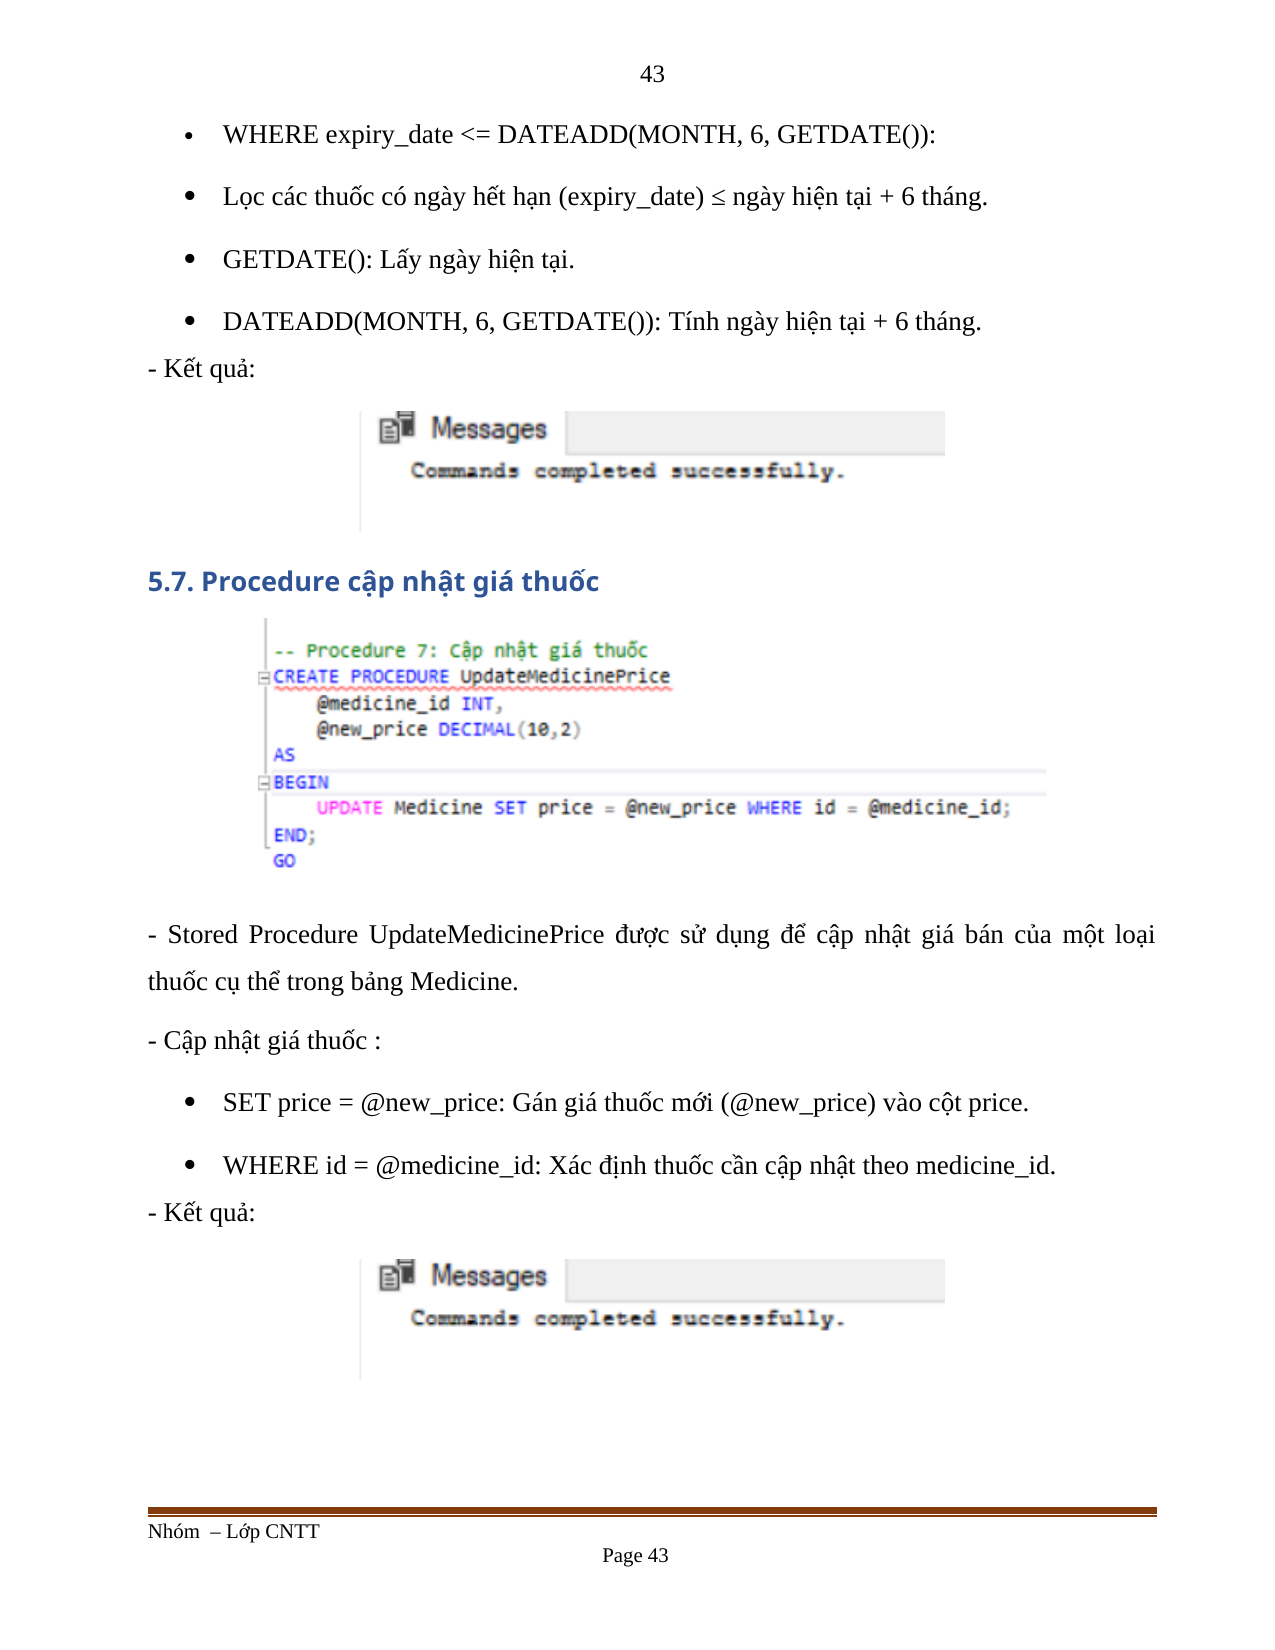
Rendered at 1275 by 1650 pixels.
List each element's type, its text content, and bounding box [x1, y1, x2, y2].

list SET price = @new_price: Gán giá thuốc mới (@new_price) vào cột price. [185, 1086, 1157, 1118]
picture [359, 1259, 945, 1380]
text - Stored Procedure UpdateMedicinePrice được sử dụng để cập nhật giá bán của một loại thuốc cụ thể trong bảng Medicine. [148, 918, 1157, 996]
picture [359, 411, 945, 532]
list Lọc các thuốc có ngày hết hạn (expiry_date) ≤ ngày hiện tại + 6 tháng. [185, 180, 1157, 212]
text - Cập nhật giá thuốc : [148, 1024, 1157, 1055]
list WHERE expiry_date <= DATEADD(MONTH, 6, GETDATE()): [185, 118, 1157, 149]
subtitle 5.7. Procedure cập nhật giá thuốc [148, 563, 1157, 600]
picture [257, 618, 1047, 888]
list WHERE id = @medicine_id: Xác định thuốc cần cập nhật theo medicine_id. [185, 1149, 1157, 1180]
list GETDATE(): Lấy ngày hiện tại. [185, 243, 1157, 274]
list DATEADD(MONTH, 6, GETDATE()): Tính ngày hiện tại + 6 tháng. [185, 305, 1157, 336]
text - Kết quả: [148, 352, 1157, 383]
text - Kết quả: [148, 1196, 1157, 1227]
